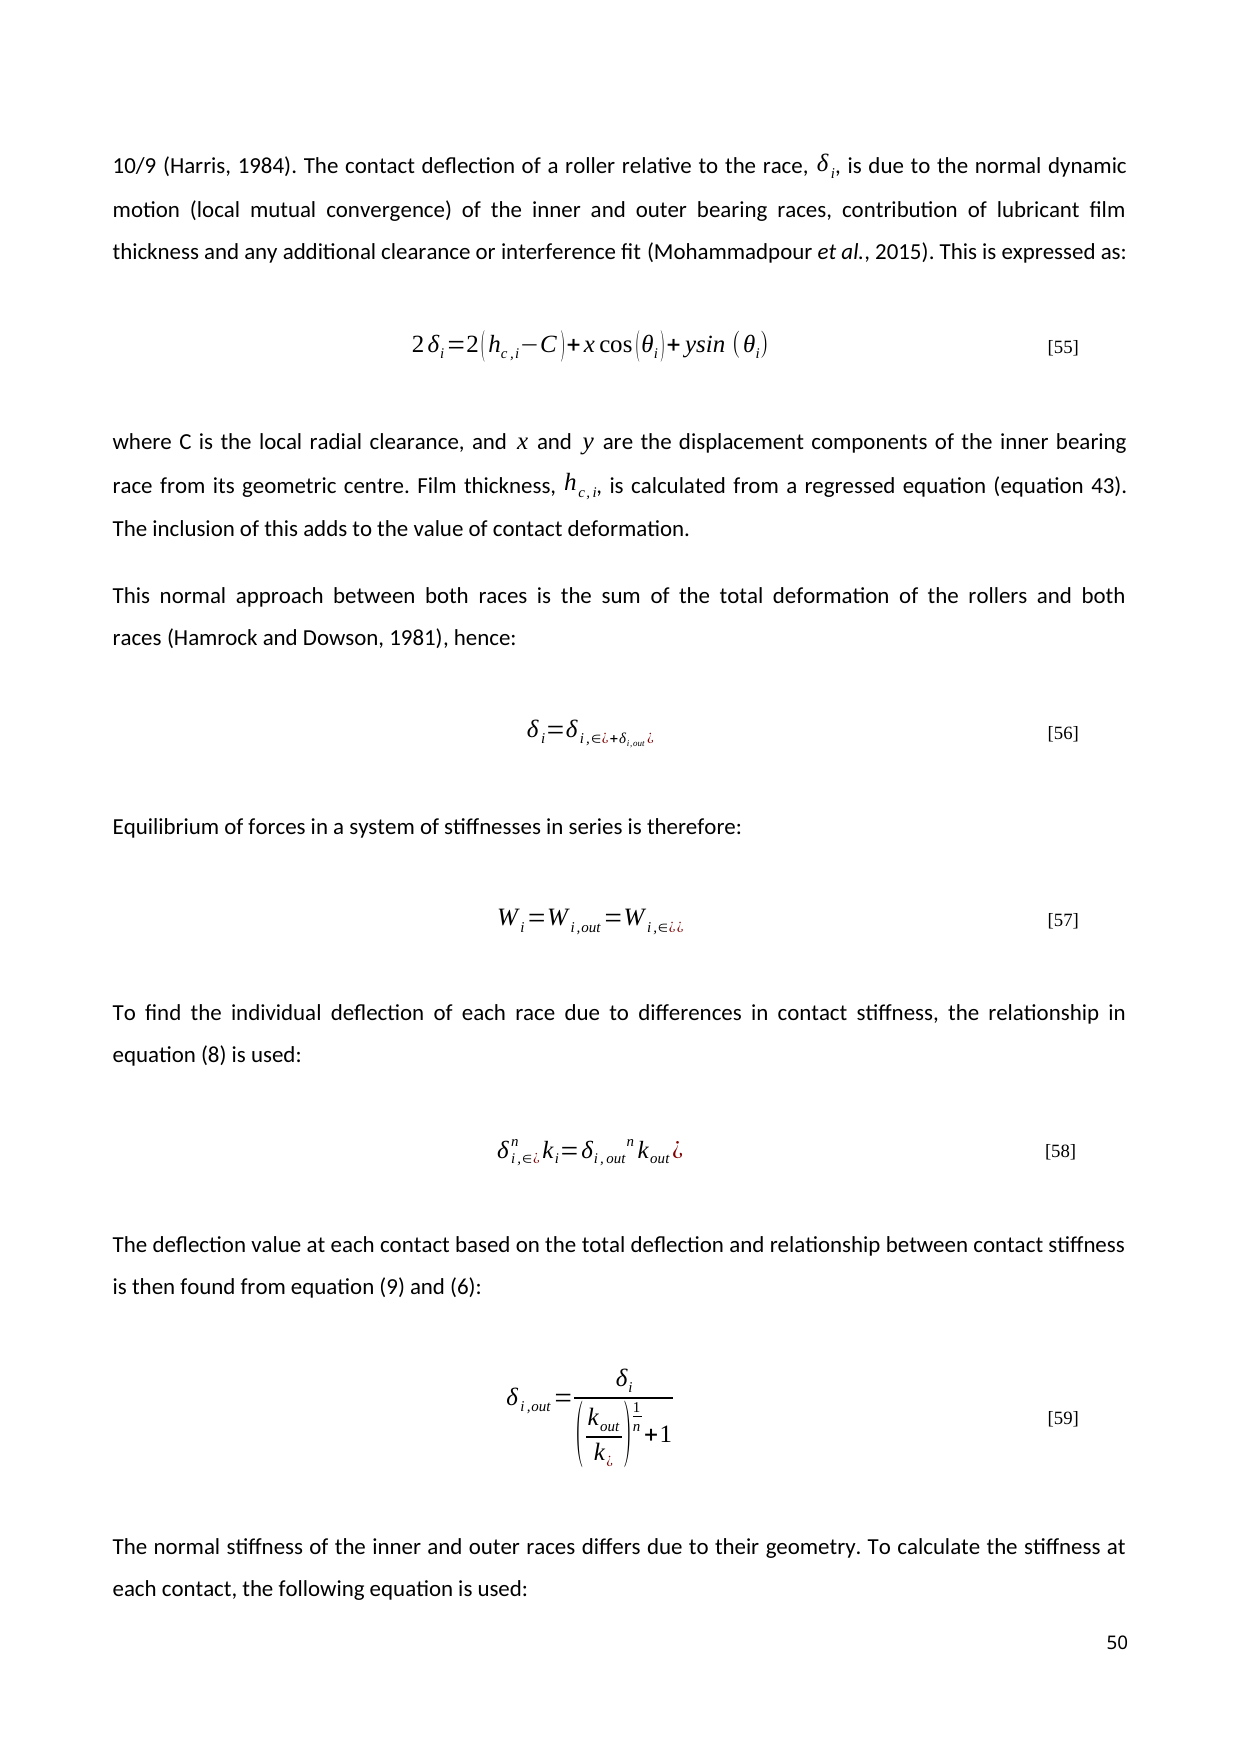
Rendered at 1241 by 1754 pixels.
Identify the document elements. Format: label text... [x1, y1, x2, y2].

table_header [148, 879, 1033, 973]
table_header [56] [1034, 690, 1093, 787]
text Equilibrium of forces in a system of stiffnesses in series is therefore: [112, 812, 1128, 840]
text The deflection value at each contact based on the total deflection and relationship between contact stiffness is then found from equation (9) and (6): [112, 1230, 1128, 1300]
table_header [55] [1034, 304, 1093, 402]
text This normal approach between both races is the sum of the total deformation of the rollers and both races , hence: [112, 581, 1128, 651]
table_header [57] [1034, 879, 1093, 973]
table_header [148, 304, 1033, 402]
table_header [59] [1034, 1339, 1093, 1507]
table_header [148, 690, 1033, 787]
table_header [58] [1034, 1108, 1093, 1205]
text where C is the local radial clearance, and and are the displacement components of the inner bearing race from its geometric centre. Film thickness, , is calculated from a regressed equation (equation 43). The inclusion of this adds to the value of contact deformation. [112, 427, 1128, 542]
table_header [148, 1339, 1033, 1507]
text The normal stiffness of the inner and outer races differs due to their geometry. To calculate the stiffness at each contact, the following equation is used: [112, 1532, 1128, 1602]
table_header [148, 1108, 1033, 1205]
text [112, 150, 1128, 265]
text To find the individual deflection of each race due to differences in contact stiffness, the relationship in equation (8) is used: [112, 998, 1128, 1068]
